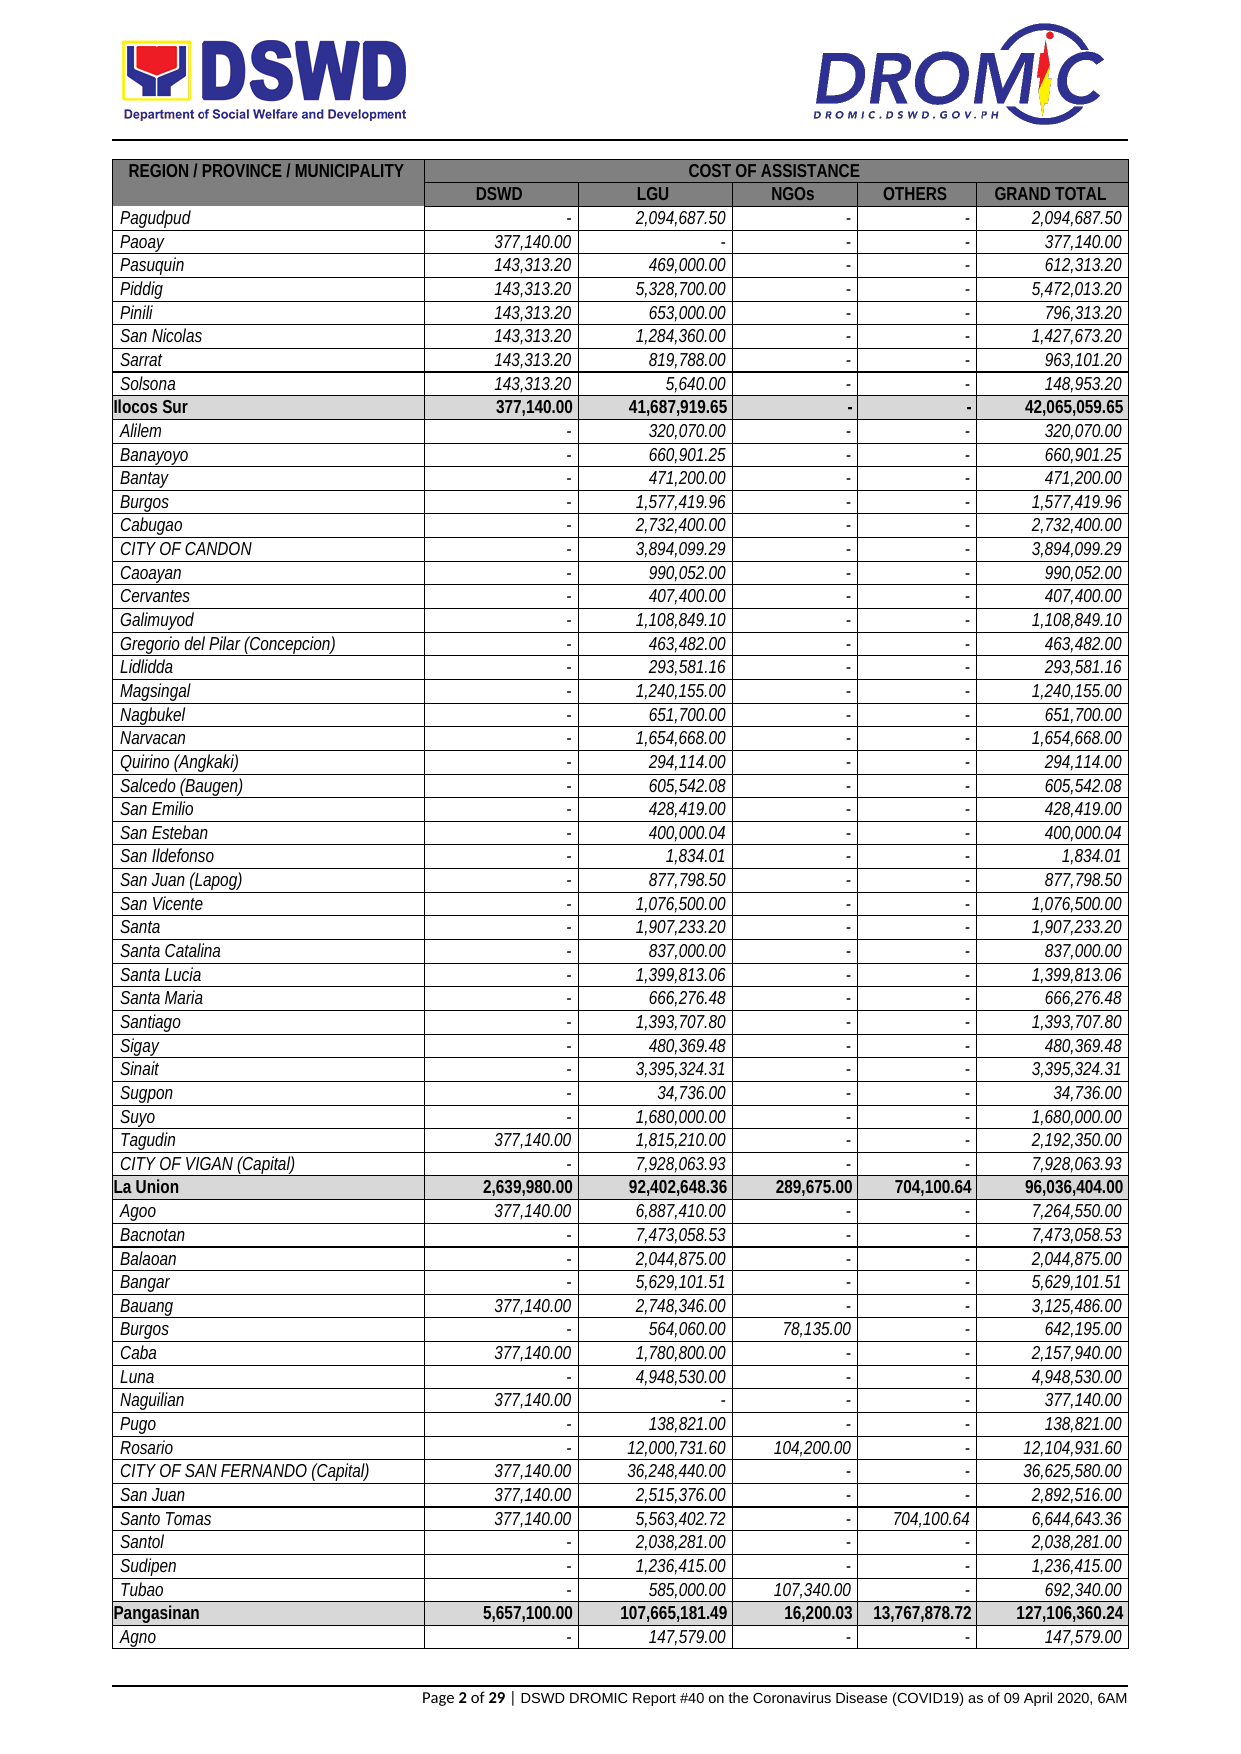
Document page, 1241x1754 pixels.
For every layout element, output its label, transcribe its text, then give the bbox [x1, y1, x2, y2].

table_cell 2,157,940.00 [977, 1342, 1128, 1364]
table_cell 138,821.00 [579, 1413, 732, 1436]
table_cell - [733, 1153, 857, 1175]
table_cell [113, 775, 119, 797]
table_cell - [858, 254, 976, 277]
table_cell - [733, 1224, 857, 1246]
table_cell - [858, 1295, 976, 1317]
table_cell 428,419.00 [579, 798, 732, 821]
table_cell [113, 893, 119, 915]
table_cell - [733, 822, 857, 844]
table_cell - [858, 1531, 976, 1554]
table_cell - [733, 1460, 857, 1483]
table_cell - [858, 325, 976, 348]
table_cell [113, 444, 119, 466]
table_cell 2,748,346.00 [579, 1295, 732, 1317]
table_cell - [733, 1366, 857, 1388]
table_cell - [425, 207, 578, 229]
table_cell 3,395,324.31 [579, 1058, 732, 1081]
table_cell - [425, 609, 578, 632]
table_cell 36,248,440.00 [579, 1460, 732, 1483]
table_cell - [425, 1555, 578, 1577]
table_cell - [733, 964, 857, 986]
table_cell - [733, 207, 857, 229]
table_cell Santol [119, 1531, 424, 1554]
table_cell Cervantes [119, 585, 424, 608]
table_cell 4,948,530.00 [579, 1366, 732, 1388]
table_cell 704,100.64 [858, 1176, 976, 1199]
picture [781, 23, 1133, 125]
table_cell - [425, 585, 578, 608]
table_cell Tagudin [119, 1129, 424, 1152]
table_cell - [425, 656, 578, 679]
table_cell [113, 1413, 119, 1436]
table_cell [113, 727, 119, 750]
table_cell - [733, 254, 857, 277]
table_cell [113, 349, 119, 371]
table_cell 147,579.00 [977, 1626, 1128, 1648]
table_cell - [858, 680, 976, 702]
table_cell - [858, 514, 976, 537]
table_cell [113, 916, 119, 939]
table_cell - [858, 1342, 976, 1364]
table_cell - [733, 538, 857, 561]
table_cell San Ildefonso [119, 845, 424, 868]
table_cell - [733, 1508, 857, 1530]
table_cell 377,140.00 [425, 1342, 578, 1364]
table_cell Sarrat [119, 349, 424, 371]
table_cell - [733, 1271, 857, 1294]
table_cell 107,665,181.49 [579, 1602, 732, 1625]
table_cell - [733, 775, 857, 797]
table_cell - [733, 1129, 857, 1152]
table_cell 6,644,643.36 [977, 1508, 1128, 1530]
table_cell Quirino (Angkaki) [119, 751, 424, 773]
table_cell Cabugao [119, 514, 424, 537]
table_cell - [858, 798, 976, 821]
table_cell 819,788.00 [579, 349, 732, 371]
table_cell Agoo [119, 1200, 424, 1223]
table_cell - [733, 1626, 857, 1648]
table_cell 3,894,099.29 [579, 538, 732, 561]
table_cell - [425, 893, 578, 915]
table_cell 651,700.00 [977, 704, 1128, 726]
table_cell Pangasinan [113, 1602, 424, 1625]
table_cell 7,928,063.93 [579, 1153, 732, 1175]
table_cell [113, 1342, 119, 1364]
table_cell [113, 751, 119, 773]
table_cell - [858, 845, 976, 868]
table_cell - [733, 1248, 857, 1270]
table_cell 2,192,350.00 [977, 1129, 1128, 1152]
table_cell 2,639,980.00 [425, 1176, 578, 1199]
table_cell [113, 1579, 119, 1601]
table_cell 5,563,402.72 [579, 1508, 732, 1530]
table_cell 1,907,233.20 [579, 916, 732, 939]
table_cell 1,654,668.00 [977, 727, 1128, 750]
table_cell - [858, 1271, 976, 1294]
table_cell - [858, 302, 976, 324]
table_cell Sinait [119, 1058, 424, 1081]
table_header REGION / PROVINCE / MUNICIPALITY [113, 160, 424, 206]
table_cell - [858, 775, 976, 797]
table_cell 1,108,849.10 [579, 609, 732, 632]
table_cell - [858, 1555, 976, 1577]
table_cell - [858, 1106, 976, 1128]
table_cell [113, 1531, 119, 1554]
table_cell [113, 1153, 119, 1175]
table_cell 377,140.00 [425, 1295, 578, 1317]
table_cell 377,140.00 [977, 1389, 1128, 1412]
table_cell [113, 1555, 119, 1577]
table_cell 294,114.00 [579, 751, 732, 773]
table_cell 320,070.00 [977, 420, 1128, 442]
table_cell San Juan [119, 1484, 424, 1506]
table_cell 34,736.00 [977, 1082, 1128, 1104]
table_cell - [733, 1011, 857, 1033]
table_cell - [579, 231, 732, 253]
table_cell 660,901.25 [977, 444, 1128, 466]
table_cell Caoayan [119, 562, 424, 584]
table_cell 480,369.48 [579, 1035, 732, 1057]
table_cell - [858, 893, 976, 915]
table_cell Nagbukel [119, 704, 424, 726]
table_cell - [858, 727, 976, 750]
table_cell - [425, 1248, 578, 1270]
table_cell 92,402,648.36 [579, 1176, 732, 1199]
table_cell 289,675.00 [733, 1176, 857, 1199]
table_cell 143,313.20 [425, 325, 578, 348]
table_cell 107,340.00 [733, 1579, 857, 1601]
table_cell 877,798.50 [579, 869, 732, 892]
table_cell 990,052.00 [579, 562, 732, 584]
table_cell 96,036,404.00 [977, 1176, 1128, 1199]
table_cell 13,767,878.72 [858, 1602, 976, 1625]
table_cell 7,264,550.00 [977, 1200, 1128, 1223]
table_cell - [858, 1437, 976, 1459]
table_cell 1,399,813.06 [977, 964, 1128, 986]
table_cell - [858, 585, 976, 608]
table_cell Pugo [119, 1413, 424, 1436]
table_cell - [733, 1035, 857, 1057]
table_cell - [425, 1106, 578, 1128]
table_cell - [858, 1389, 976, 1412]
table_cell - [425, 1579, 578, 1601]
table_cell La Union [113, 1176, 424, 1199]
table_cell 1,815,210.00 [579, 1129, 732, 1152]
table_cell - [425, 964, 578, 986]
table_cell 1,284,360.00 [579, 325, 732, 348]
table_cell Suyo [119, 1106, 424, 1128]
table_cell CITY OF VIGAN (Capital) [119, 1153, 424, 1175]
table_cell - [733, 609, 857, 632]
table_cell 612,313.20 [977, 254, 1128, 277]
table_cell [113, 845, 119, 868]
table_cell - [733, 1106, 857, 1128]
table_cell Bangar [119, 1271, 424, 1294]
table_cell 377,140.00 [977, 231, 1128, 253]
table_cell - [733, 1389, 857, 1412]
table_cell [113, 869, 119, 892]
table_cell 605,542.08 [977, 775, 1128, 797]
table_cell 1,240,155.00 [977, 680, 1128, 702]
table_cell 12,104,931.60 [977, 1437, 1128, 1459]
table_cell - [858, 1035, 976, 1057]
table_cell Santiago [119, 1011, 424, 1033]
table_cell - [858, 987, 976, 1010]
table_cell 692,340.00 [977, 1579, 1128, 1601]
table_cell 5,472,013.20 [977, 278, 1128, 301]
table_cell - [733, 869, 857, 892]
table_cell 1,780,800.00 [579, 1342, 732, 1364]
table_cell - [733, 278, 857, 301]
table_cell - [733, 420, 857, 442]
table_cell - [733, 1082, 857, 1104]
table_cell OTHERS [858, 183, 976, 206]
table_cell 963,101.20 [977, 349, 1128, 371]
table_cell [113, 1106, 119, 1128]
table_cell 407,400.00 [977, 585, 1128, 608]
table_cell - [858, 1484, 976, 1506]
table_cell Santa Lucia [119, 964, 424, 986]
table_cell 7,928,063.93 [977, 1153, 1128, 1175]
table_cell - [733, 491, 857, 513]
table_cell - [858, 940, 976, 963]
table_cell 642,195.00 [977, 1318, 1128, 1341]
table_cell - [733, 444, 857, 466]
table_cell 1,577,419.96 [977, 491, 1128, 513]
table_cell - [425, 1035, 578, 1057]
table_cell - [858, 207, 976, 229]
table_cell Caba [119, 1342, 424, 1364]
table_cell 990,052.00 [977, 562, 1128, 584]
table_cell - [858, 822, 976, 844]
table_cell - [425, 727, 578, 750]
table_cell Pasuquin [119, 254, 424, 277]
table_cell 4,948,530.00 [977, 1366, 1128, 1388]
table_cell [113, 1318, 119, 1341]
table_cell 320,070.00 [579, 420, 732, 442]
table_cell Santa Catalina [119, 940, 424, 963]
table_cell 2,732,400.00 [977, 514, 1128, 537]
table_cell 5,328,700.00 [579, 278, 732, 301]
table_cell - [733, 1531, 857, 1554]
table_cell 2,094,687.50 [977, 207, 1128, 229]
table_cell San Emilio [119, 798, 424, 821]
table_cell Burgos [119, 1318, 424, 1341]
table_cell [113, 1295, 119, 1317]
table_cell 471,200.00 [579, 467, 732, 490]
table_cell [113, 1437, 119, 1459]
table_cell Luna [119, 1366, 424, 1388]
table_cell Bantay [119, 467, 424, 490]
table_cell 1,240,155.00 [579, 680, 732, 702]
table_cell 143,313.20 [425, 373, 578, 395]
table_cell Sudipen [119, 1555, 424, 1577]
table_cell - [425, 916, 578, 939]
table_cell 653,000.00 [579, 302, 732, 324]
table_cell 293,581.16 [977, 656, 1128, 679]
table_cell - [733, 1342, 857, 1364]
table_cell Burgos [119, 491, 424, 513]
table_cell [113, 206, 119, 229]
table_cell [113, 822, 119, 844]
table_cell 5,629,101.51 [977, 1271, 1128, 1294]
table_cell - [733, 1413, 857, 1436]
table_cell 41,687,919.65 [579, 396, 732, 419]
table_cell [113, 1200, 119, 1223]
table_cell 16,200.03 [733, 1602, 857, 1625]
table_cell [113, 467, 119, 490]
table_cell - [858, 491, 976, 513]
table_cell [113, 1035, 119, 1057]
table_cell 1,076,500.00 [579, 893, 732, 915]
table_cell - [733, 987, 857, 1010]
table_cell 377,140.00 [425, 396, 578, 419]
table_cell - [425, 1011, 578, 1033]
table_cell [113, 514, 119, 537]
table_cell - [425, 822, 578, 844]
table_cell 2,044,875.00 [977, 1248, 1128, 1270]
table_cell - [733, 514, 857, 537]
table_cell [113, 1508, 119, 1530]
table_cell 377,140.00 [425, 1484, 578, 1506]
table_cell - [425, 1153, 578, 1175]
table_cell - [425, 491, 578, 513]
table_cell 34,736.00 [579, 1082, 732, 1104]
table_cell 1,834.01 [579, 845, 732, 868]
table_cell [113, 940, 119, 963]
table_cell Salcedo (Baugen) [119, 775, 424, 797]
table_cell - [425, 845, 578, 868]
table_cell [113, 254, 119, 277]
table_cell - [858, 420, 976, 442]
table_cell [113, 585, 119, 608]
table_cell 1,834.01 [977, 845, 1128, 868]
table_cell 2,038,281.00 [579, 1531, 732, 1554]
table_cell 104,200.00 [733, 1437, 857, 1459]
table_cell [113, 231, 119, 253]
table_cell - [858, 1413, 976, 1436]
table_cell - [425, 987, 578, 1010]
table_cell - [425, 420, 578, 442]
table_cell Pinili [119, 302, 424, 324]
table_cell - [858, 562, 976, 584]
table_cell - [733, 940, 857, 963]
table_cell Santo Tomas [119, 1508, 424, 1530]
table_cell 1,680,000.00 [977, 1106, 1128, 1128]
table_cell - [425, 1318, 578, 1341]
table_cell Pagudpud [119, 206, 424, 229]
table_cell 377,140.00 [425, 1129, 578, 1152]
table_cell 1,654,668.00 [579, 727, 732, 750]
table_cell 2,044,875.00 [579, 1248, 732, 1270]
table_cell - [733, 916, 857, 939]
table_cell - [733, 325, 857, 348]
table_cell 837,000.00 [977, 940, 1128, 963]
table_cell - [425, 444, 578, 466]
table_cell [113, 1484, 119, 1506]
table_cell 1,236,415.00 [579, 1555, 732, 1577]
table_cell - [858, 1082, 976, 1104]
table_cell [113, 609, 119, 632]
table_cell - [858, 1366, 976, 1388]
table_cell - [425, 680, 578, 702]
table_cell - [733, 585, 857, 608]
table_cell 148,953.20 [977, 373, 1128, 395]
table_cell - [733, 349, 857, 371]
table_cell 564,060.00 [579, 1318, 732, 1341]
table_cell - [733, 680, 857, 702]
table_cell - [425, 1082, 578, 1104]
table_cell 1,427,673.20 [977, 325, 1128, 348]
table_cell - [425, 562, 578, 584]
table_cell 7,473,058.53 [579, 1224, 732, 1246]
table_cell - [858, 633, 976, 655]
table_cell 2,515,376.00 [579, 1484, 732, 1506]
table_cell - [579, 1389, 732, 1412]
table_cell [113, 1460, 119, 1483]
table_cell - [733, 1058, 857, 1081]
table_cell 3,894,099.29 [977, 538, 1128, 561]
table_cell 377,140.00 [425, 1460, 578, 1483]
table_cell - [425, 869, 578, 892]
table_cell - [425, 467, 578, 490]
table_cell 428,419.00 [977, 798, 1128, 821]
table_cell - [425, 514, 578, 537]
table_cell 138,821.00 [977, 1413, 1128, 1436]
table_cell 377,140.00 [425, 1389, 578, 1412]
table_cell 78,135.00 [733, 1318, 857, 1341]
table_cell San Juan (Lapog) [119, 869, 424, 892]
picture [112, 37, 417, 125]
table_cell [113, 633, 119, 655]
table_cell 5,657,100.00 [425, 1602, 578, 1625]
table_cell - [858, 1579, 976, 1601]
table_cell - [858, 704, 976, 726]
table_cell - [858, 916, 976, 939]
table_cell 1,393,707.80 [977, 1011, 1128, 1033]
table_cell Piddig [119, 278, 424, 301]
table_cell [113, 325, 119, 348]
table_cell 463,482.00 [579, 633, 732, 655]
table_cell - [733, 727, 857, 750]
table_cell Santa [119, 916, 424, 939]
table_cell 5,640.00 [579, 373, 732, 395]
table_cell Naguilian [119, 1389, 424, 1412]
table_cell - [733, 1295, 857, 1317]
table_cell [113, 538, 119, 561]
table_cell - [858, 373, 976, 395]
table_cell 400,000.04 [579, 822, 732, 844]
table_cell - [425, 1366, 578, 1388]
table_cell 127,106,360.24 [977, 1602, 1128, 1625]
table_cell 407,400.00 [579, 585, 732, 608]
table_cell - [858, 1318, 976, 1341]
table_cell 1,907,233.20 [977, 916, 1128, 939]
table_cell - [858, 231, 976, 253]
table_cell 1,108,849.10 [977, 609, 1128, 632]
table_cell GRAND TOTAL [977, 183, 1128, 206]
table_cell 377,140.00 [425, 1508, 578, 1530]
table_cell Agno [119, 1626, 424, 1648]
table_cell 143,313.20 [425, 278, 578, 301]
table_cell San Esteban [119, 822, 424, 844]
table_cell - [858, 396, 976, 419]
table_header COST OF ASSISTANCE [425, 160, 1128, 182]
table_cell 5,629,101.51 [579, 1271, 732, 1294]
table_cell Rosario [119, 1437, 424, 1459]
table_cell - [733, 704, 857, 726]
table_cell [113, 278, 119, 301]
table_cell - [733, 302, 857, 324]
table_cell 3,125,486.00 [977, 1295, 1128, 1317]
table_cell Gregorio del Pilar (Concepcion) [119, 633, 424, 655]
table_cell Sugpon [119, 1082, 424, 1104]
table_cell - [733, 798, 857, 821]
table_cell [113, 1058, 119, 1081]
table_cell - [733, 656, 857, 679]
table_cell 3,395,324.31 [977, 1058, 1128, 1081]
table_cell - [858, 1460, 976, 1483]
table_cell - [733, 845, 857, 868]
table_cell - [858, 349, 976, 371]
table_cell - [858, 538, 976, 561]
table_cell - [733, 1484, 857, 1506]
table_cell LGU [579, 183, 732, 206]
table_cell - [858, 751, 976, 773]
table_cell 2,892,516.00 [977, 1484, 1128, 1506]
table_cell Bacnotan [119, 1224, 424, 1246]
table_cell Solsona [119, 373, 424, 395]
table_cell - [425, 1224, 578, 1246]
table_cell - [858, 1129, 976, 1152]
table_cell 1,577,419.96 [579, 491, 732, 513]
table_cell CITY OF CANDON [119, 538, 424, 561]
table_cell [113, 562, 119, 584]
table_cell 147,579.00 [579, 1626, 732, 1648]
table_cell 471,200.00 [977, 467, 1128, 490]
table_cell - [733, 1200, 857, 1223]
table_cell Bauang [119, 1295, 424, 1317]
table_cell 294,114.00 [977, 751, 1128, 773]
table_cell - [858, 1224, 976, 1246]
table_cell 704,100.64 [858, 1508, 976, 1530]
table_cell [113, 987, 119, 1010]
table_cell - [425, 1626, 578, 1648]
table_cell CITY OF SAN FERNANDO (Capital) [119, 1460, 424, 1483]
table_cell - [733, 751, 857, 773]
table_cell Banayoyo [119, 444, 424, 466]
table_cell 2,732,400.00 [579, 514, 732, 537]
table_cell - [858, 444, 976, 466]
table_cell - [425, 798, 578, 821]
table_cell - [733, 562, 857, 584]
table_cell [113, 1389, 119, 1412]
table_cell - [733, 893, 857, 915]
table_cell - [733, 396, 857, 419]
table_cell - [425, 1531, 578, 1554]
table_cell 6,887,410.00 [579, 1200, 732, 1223]
table_cell Magsingal [119, 680, 424, 702]
table_cell Ilocos Sur [113, 396, 424, 419]
table_cell 480,369.48 [977, 1035, 1128, 1057]
table_cell - [425, 633, 578, 655]
table_cell Narvacan [119, 727, 424, 750]
table_cell 2,094,687.50 [579, 207, 732, 229]
table_cell 42,065,059.65 [977, 396, 1128, 419]
table_cell 36,625,580.00 [977, 1460, 1128, 1483]
table_cell 2,038,281.00 [977, 1531, 1128, 1554]
table_cell - [858, 278, 976, 301]
table_cell - [858, 1011, 976, 1033]
table_cell [113, 964, 119, 986]
table_cell 796,313.20 [977, 302, 1128, 324]
table_cell - [425, 1058, 578, 1081]
table_cell - [425, 1413, 578, 1436]
table_cell - [425, 704, 578, 726]
table_cell - [858, 1626, 976, 1648]
table_cell [113, 491, 119, 513]
table_cell - [858, 609, 976, 632]
table_cell 605,542.08 [579, 775, 732, 797]
table_cell - [425, 1271, 578, 1294]
table_cell - [425, 538, 578, 561]
table_cell [113, 1011, 119, 1033]
table_cell Sigay [119, 1035, 424, 1057]
table_cell 400,000.04 [977, 822, 1128, 844]
table_cell [113, 1366, 119, 1388]
table_cell [113, 1248, 119, 1270]
table_cell 1,399,813.06 [579, 964, 732, 986]
table_cell 837,000.00 [579, 940, 732, 963]
table_cell Galimuyod [119, 609, 424, 632]
table_cell San Vicente [119, 893, 424, 915]
table_cell - [858, 1200, 976, 1223]
table_cell 651,700.00 [579, 704, 732, 726]
table_cell 469,000.00 [579, 254, 732, 277]
table_cell [113, 1224, 119, 1246]
table_cell 143,313.20 [425, 302, 578, 324]
table_cell Santa Maria [119, 987, 424, 1010]
table_cell 12,000,731.60 [579, 1437, 732, 1459]
table_cell - [858, 1248, 976, 1270]
table_cell - [858, 467, 976, 490]
table_cell 666,276.48 [977, 987, 1128, 1010]
table_cell [113, 302, 119, 324]
table_cell Tubao [119, 1579, 424, 1601]
table_cell 463,482.00 [977, 633, 1128, 655]
table_cell 585,000.00 [579, 1579, 732, 1601]
table_cell - [733, 1555, 857, 1577]
table_cell 143,313.20 [425, 254, 578, 277]
table_cell - [858, 1058, 976, 1081]
table_cell - [733, 231, 857, 253]
table_cell Lidlidda [119, 656, 424, 679]
table_cell [113, 656, 119, 679]
table_cell - [425, 775, 578, 797]
table_cell 143,313.20 [425, 349, 578, 371]
table_cell - [425, 751, 578, 773]
table_cell 666,276.48 [579, 987, 732, 1010]
table_cell 7,473,058.53 [977, 1224, 1128, 1246]
table_cell - [425, 940, 578, 963]
table_cell 377,140.00 [425, 231, 578, 253]
table_cell - [858, 1153, 976, 1175]
table_cell [113, 1271, 119, 1294]
table_cell DSWD [425, 183, 578, 206]
table_cell 293,581.16 [579, 656, 732, 679]
table_cell [113, 680, 119, 702]
table_cell 377,140.00 [425, 1200, 578, 1223]
table_cell - [858, 964, 976, 986]
table_cell 660,901.25 [579, 444, 732, 466]
table_cell NGOs [733, 183, 857, 206]
table_cell [113, 373, 119, 395]
table_cell 1,076,500.00 [977, 893, 1128, 915]
table_cell San Nicolas [119, 325, 424, 348]
table_cell Balaoan [119, 1248, 424, 1270]
table_cell - [858, 656, 976, 679]
table_cell [113, 1082, 119, 1104]
table_cell - [733, 467, 857, 490]
table_cell - [733, 633, 857, 655]
table_cell [113, 704, 119, 726]
table_cell Paoay [119, 231, 424, 253]
table_cell 877,798.50 [977, 869, 1128, 892]
table_cell [113, 1626, 119, 1648]
table_cell [113, 1129, 119, 1152]
table_cell 1,236,415.00 [977, 1555, 1128, 1577]
table_cell - [858, 869, 976, 892]
table_cell 1,393,707.80 [579, 1011, 732, 1033]
table_cell - [733, 373, 857, 395]
table_cell Alilem [119, 420, 424, 442]
table_cell [113, 420, 119, 442]
table_cell 1,680,000.00 [579, 1106, 732, 1128]
table_cell [113, 798, 119, 821]
table_cell - [425, 1437, 578, 1459]
